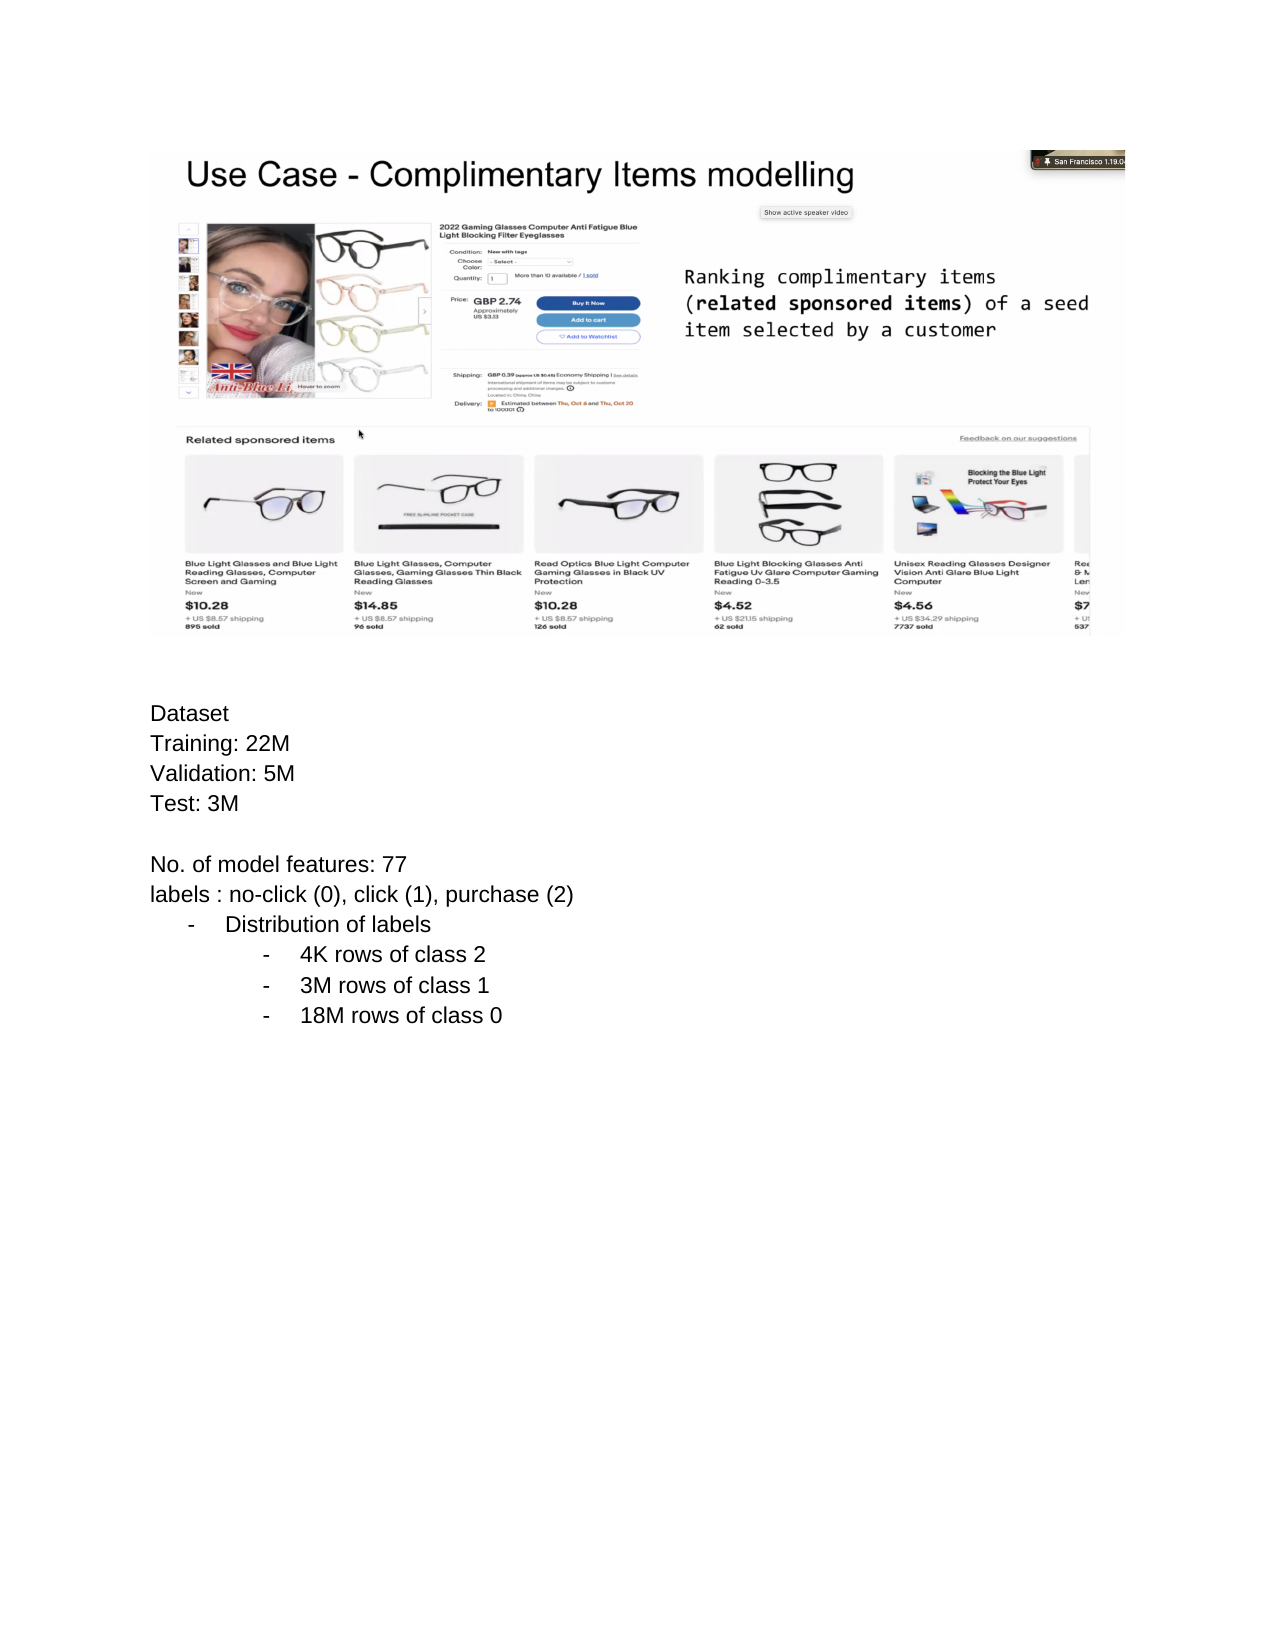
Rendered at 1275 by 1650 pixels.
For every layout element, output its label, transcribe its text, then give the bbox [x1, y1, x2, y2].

list 3M rows of class 1 [262, 972, 1125, 998]
list 4K rows of class 2 [262, 941, 1125, 968]
text Test: 3M [150, 790, 1125, 817]
text labels : no-click (0), click (1), purchase (2) [150, 881, 1125, 907]
text Validation: 5M [150, 760, 1125, 786]
list Distribution of labels [187, 911, 1125, 937]
text Training: 22M [150, 730, 1125, 756]
list 18M rows of class 0 [262, 1002, 1125, 1028]
text Dataset [150, 700, 1125, 726]
text No. of model features: 77 [150, 851, 1125, 877]
picture [150, 150, 1125, 636]
